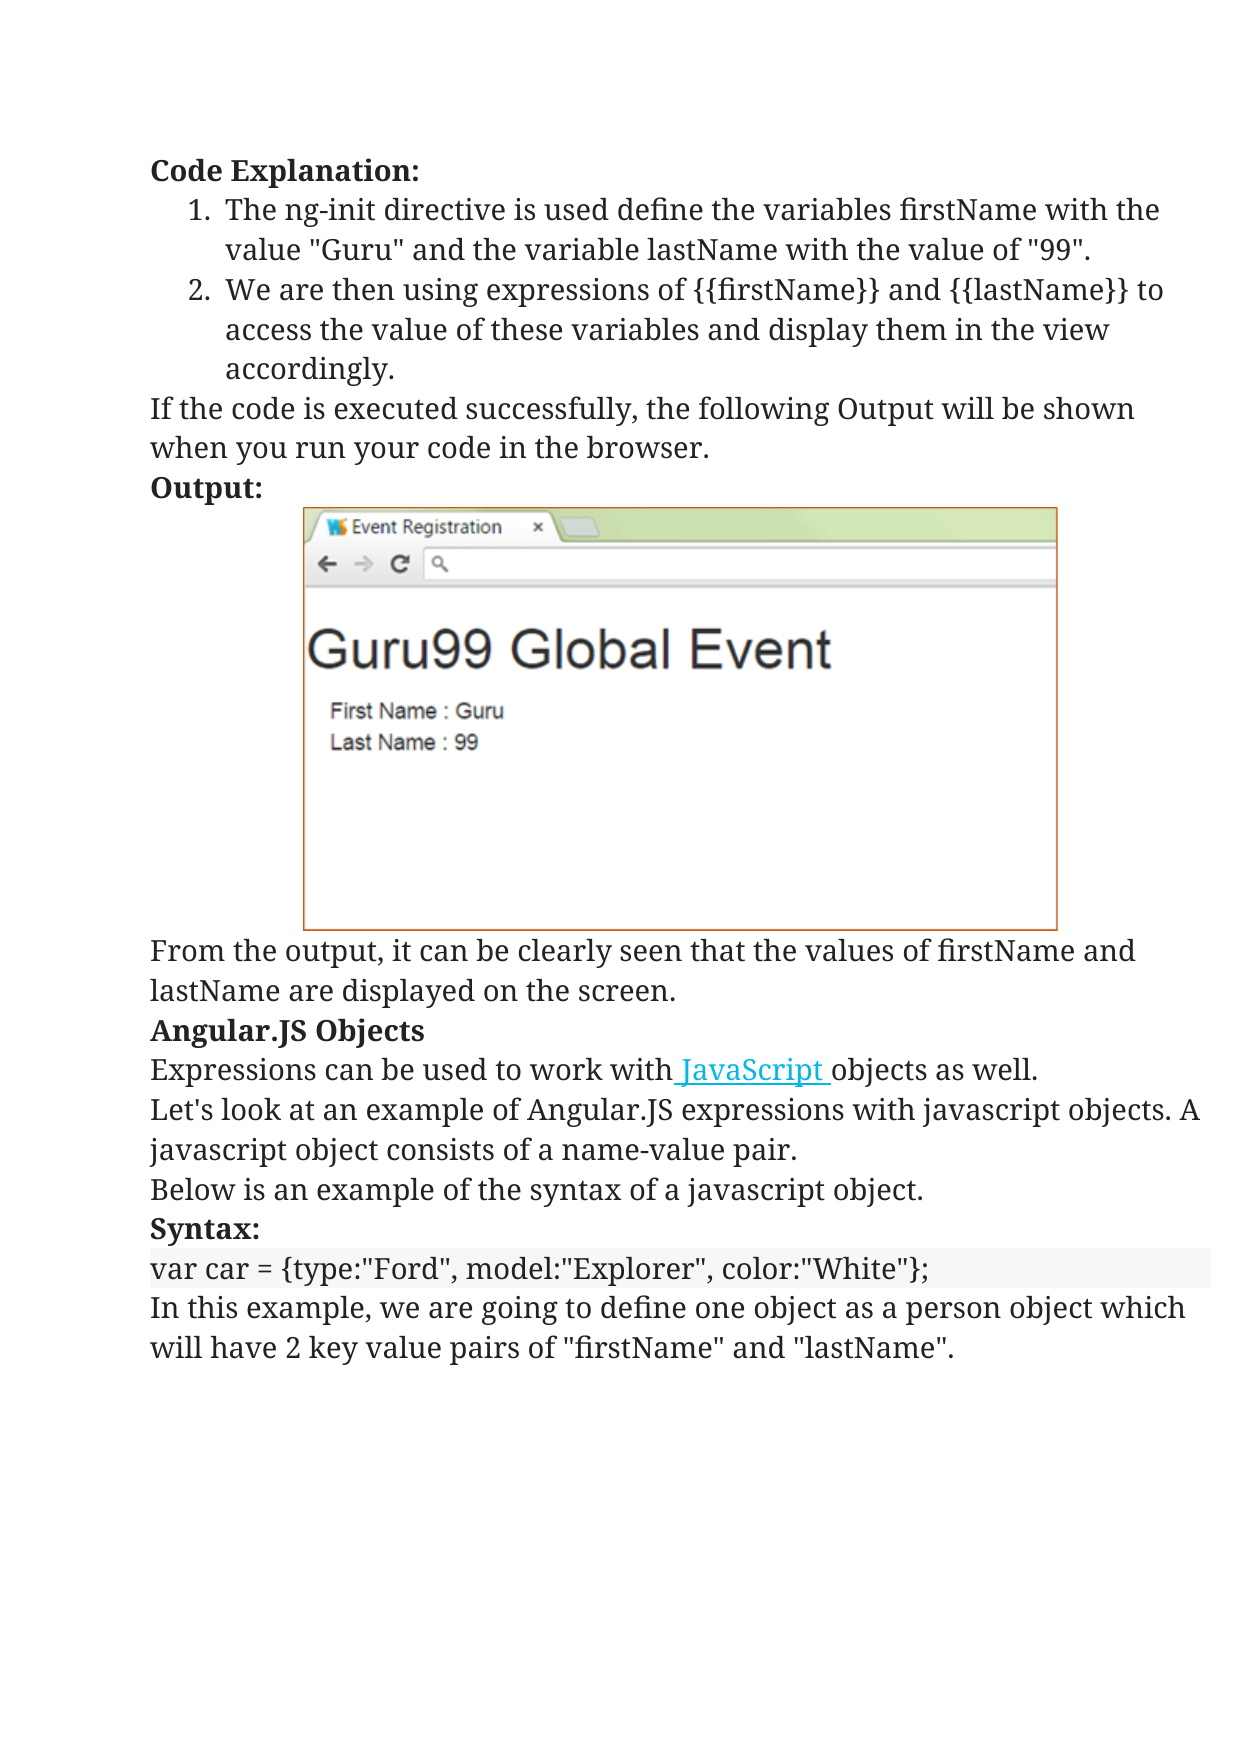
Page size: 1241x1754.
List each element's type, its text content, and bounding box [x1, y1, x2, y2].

picture [303, 507, 1058, 931]
text Angular.JS Objects [150, 1010, 1211, 1050]
text Expressions can be used to work with JavaScript objects as well. [150, 1050, 1211, 1089]
text From the output, it can be clearly seen that the values of firstName and lastName are displayed on the screen. [150, 931, 1211, 1010]
text Code Explanation: [150, 150, 1211, 190]
text Below is an example of the syntax of a javascript object. [150, 1169, 1211, 1208]
list We are then using expressions of {{firstName}} and {{lastName}} to access the value of these variables and display them in the view accordingly. [187, 269, 1211, 388]
list The ng-init directive is used define the variables firstName with the value "Guru" and the variable lastName with the value of "99". [187, 190, 1211, 269]
text Syntax: [150, 1208, 1211, 1248]
text Let's look at an example of Angular.JS expressions with javascript objects. A javascript object consists of a name-value pair. [150, 1089, 1211, 1169]
text If the code is executed successfully, the following Output will be shown when you run your code in the browser. [150, 388, 1211, 467]
text Output: [150, 467, 1211, 507]
text In this example, we are going to define one object as a person object which will have 2 key value pairs of "firstName" and "lastName". [150, 1288, 1211, 1367]
text var car = {type:"Ford", model:"Explorer", color:"White"}; [150, 1248, 1211, 1288]
